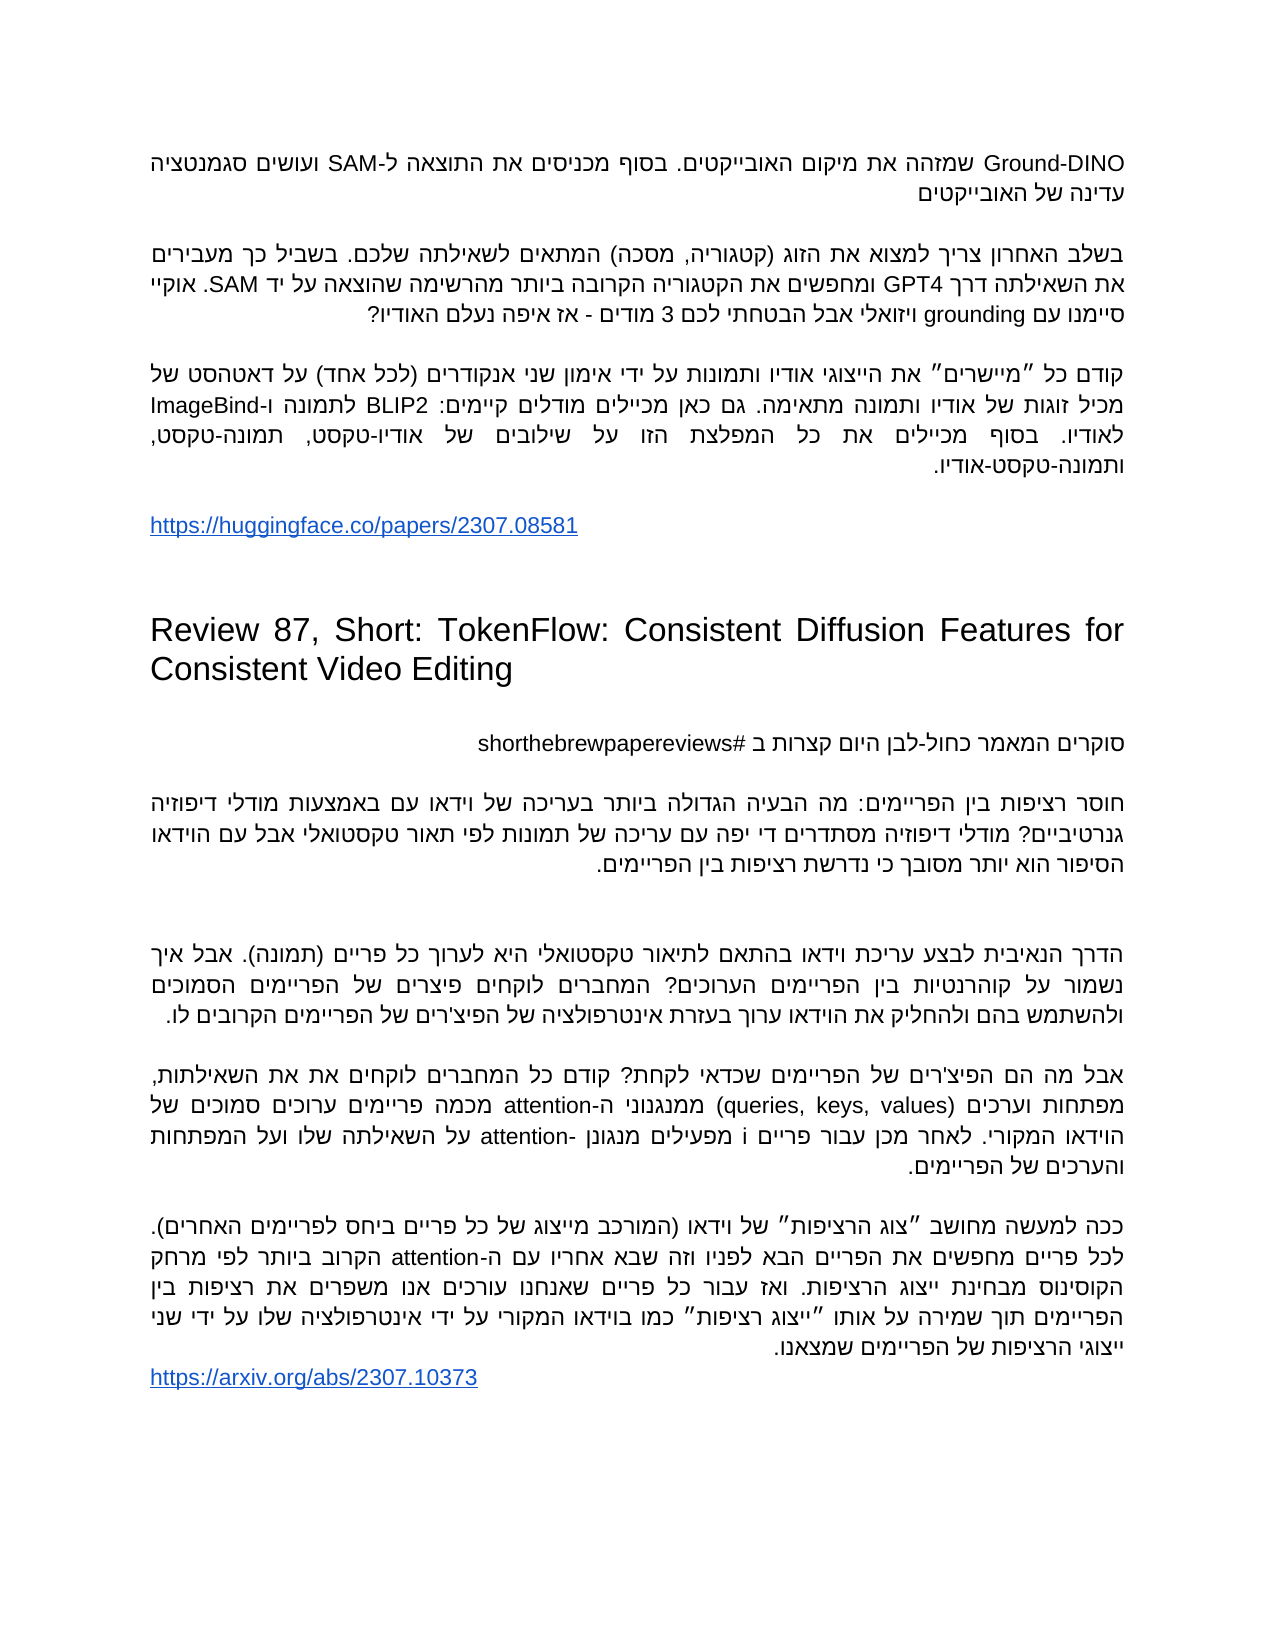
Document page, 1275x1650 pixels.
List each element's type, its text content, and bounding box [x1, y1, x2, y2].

text הדרך הנאיבית לבצע עריכת וידאו בהתאם לתיאור טקסטואלי היא לערוך כל פריים (תמונה). אבל איך נשמור על קוהרנטיות בין הפריימים הערוכים? המחברים לוקחים פיצרים של הפריימים הסמוכים ולהשתמש בהם ולהחליק את הוידאו ערוך בעזרת אינטרפולציה של הפיצ'רים של הפריימים הקרובים לו. [150, 941, 1125, 1028]
text חוסר רציפות בין הפריימים: מה הבעיה הגדולה ביותר בעריכה של וידאו עם באמצעות מודלי דיפוזיה גנרטיביים? מודלי דיפוזיה מסתדרים די יפה עם עריכה של תמונות לפי תאור טקסטואלי אבל עם הוידאו הסיפור הוא יותר מסובך כי נדרשת רציפות בין הפריימים. [150, 790, 1125, 877]
subtitle Review 87, Short: TokenFlow: Consistent Diffusion Features for Consistent Video Editing [150, 610, 1125, 687]
text https://huggingface.co/papers/2307.08581 [150, 512, 1125, 539]
text אבל מה הם הפיצ'רים של הפריימים שכדאי לקחת? קודם כל המחברים לוקחים את את השאילתות, מפתחות וערכים (queries, keys, values) ממנגנוני ה-attention מכמה פריימים ערוכים סמוכים של הוידאו המקורי. לאחר מכן עבור פריים i מפעילים מנגונן -attention על השאילתה שלו ועל המפתחות והערכים של הפריימים. [150, 1062, 1125, 1179]
text קודם כל ״מיישרים״ את הייצוגי אודיו ותמונות על ידי אימון שני אנקודרים (לכל אחד) על דאטהסט של מכיל זוגות של אודיו ותמונה מתאימה. גם כאן מכיילים מודלים קיימים: BLIP2 לתמונה ו-ImageBind לאודיו. בסוף מכיילים את כל המפלצת הזו על שילובים של אודיו-טקסט, תמונה-טקסט, ותמונה-טקסט-אודיו. [150, 361, 1125, 509]
text ככה למעשה מחושב ״צוג הרציפות״ של וידאו (המורכב מייצוג של כל פריים ביחס לפריימים האחרים). לכל פריים מחפשים את הפריים הבא לפניו וזה שבא אחריו עם ה-attention הקרוב ביותר לפי מרחק הקוסינוס מבחינת ייצוג הרציפות. ואז עבור כל פריים שאנחנו עורכים אנו משפרים את רציפות בין הפריימים תוך שמירה על אותו ״ייצוג רציפות״ כמו בוידאו המקורי על ידי אינטרפולציה שלו על ידי שני ייצוגי הרציפות של הפריימים שמצאנו. [150, 1213, 1125, 1361]
text בשלב האחרון צריך למצוא את הזוג (קטגוריה, מסכה) המתאים לשאילתה שלכם. בשביל כך מעבירים את השאילתה דרך GPT4 ומחפשים את הקטגוריה הקרובה ביותר מהרשימה שהוצאה על יד SAM. אוקיי סיימנו עם grounding ויזואלי אבל הבטחתי לכם 3 מודים - אז איפה נעלם האודיו? [150, 241, 1125, 327]
text https://arxiv.org/abs/2307.10373 [150, 1364, 1125, 1391]
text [150, 150, 1125, 207]
text סוקרים המאמר כחול-לבן היום קצרות ב #shorthebrewpapereviews [150, 730, 1125, 756]
